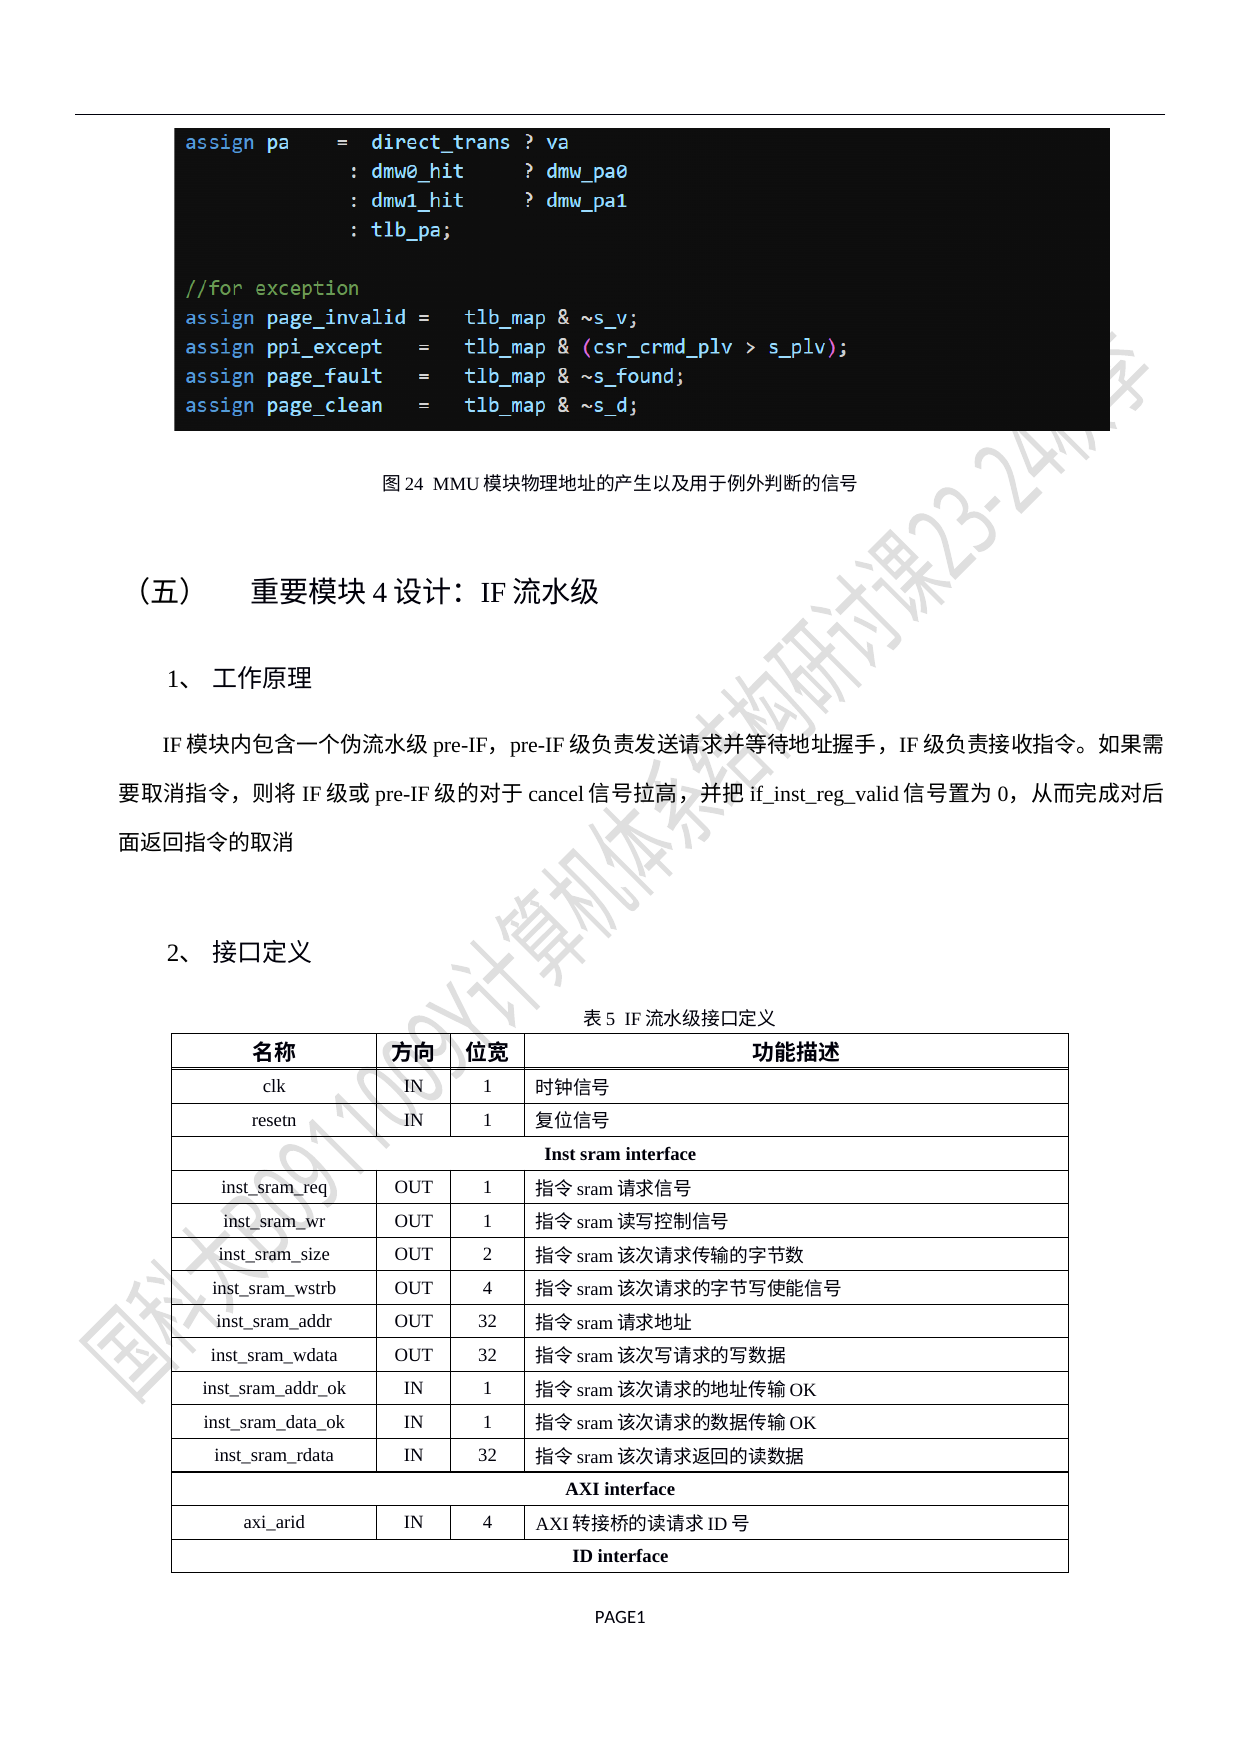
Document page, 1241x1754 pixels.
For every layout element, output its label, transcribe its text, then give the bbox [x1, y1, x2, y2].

table_cell IN [377, 1506, 450, 1538]
table_cell IN [377, 1405, 450, 1438]
table_cell IN [377, 1104, 450, 1136]
table_cell inst_sram_data_ok [172, 1405, 376, 1438]
list 接口定义 [167, 918, 1165, 983]
table_cell 指令sram该次请求的地址传输OK [525, 1372, 1068, 1404]
table_cell OUT [377, 1204, 450, 1237]
table_cell 时钟信号 [525, 1070, 1068, 1102]
table_cell inst_sram_rdata [172, 1439, 376, 1471]
table_cell 指令sram该次写请求的写数据 [525, 1338, 1068, 1371]
table_cell 32 [451, 1338, 524, 1371]
table_cell inst_sram_wdata [172, 1338, 376, 1371]
table_cell resetn [172, 1104, 376, 1136]
table_cell 1 [451, 1405, 524, 1438]
list 重要模块4设计：IF流水级 [121, 557, 1165, 622]
table_cell 32 [451, 1305, 524, 1337]
table_cell IN [377, 1439, 450, 1471]
table_cell 1 [451, 1204, 524, 1237]
table_cell 指令sram该次请求的数据传输OK [525, 1405, 1068, 1438]
table_cell 1 [451, 1372, 524, 1404]
table_cell inst_sram_wstrb [172, 1271, 376, 1304]
table_cell 复位信号 [525, 1104, 1068, 1136]
table_cell inst_sram_req [172, 1171, 376, 1203]
table_cell inst_sram_addr_ok [172, 1372, 376, 1404]
table_cell OUT [377, 1338, 450, 1371]
list 工作原理 [167, 644, 1165, 709]
list 表5 IF流水级接口定义 [156, 1001, 1165, 1033]
table_header 方向 [377, 1034, 450, 1067]
table_cell 2 [451, 1238, 524, 1270]
table_cell clk [172, 1070, 376, 1102]
table_cell 1 [451, 1171, 524, 1203]
table_cell 指令sram请求信号 [525, 1171, 1068, 1203]
table_cell inst_sram_size [172, 1238, 376, 1270]
text IF模块内包含一个伪流水级pre-IF，pre-IF级负责发送请求并等待地址握手，IF级负责接收指令。如果需要取消指令，则将IF级或pre-IF级的对于cancel信号拉高，并把if_inst_reg_valid信号置为0，从而完成对后面返回指令的取消 [119, 727, 1165, 857]
table_cell 4 [451, 1271, 524, 1304]
table_cell 4 [451, 1506, 524, 1538]
text 图24 MMU模块物理地址的产生以及用于例外判断的信号 [75, 466, 1165, 499]
table_cell 指令sram该次请求传输的字节数 [525, 1238, 1068, 1270]
table_cell OUT [377, 1171, 450, 1203]
table_cell OUT [377, 1305, 450, 1337]
table_cell inst_sram_addr [172, 1305, 376, 1337]
table_header 名称 [172, 1034, 376, 1067]
table_cell 1 [451, 1070, 524, 1102]
table_cell inst_sram_wr [172, 1204, 376, 1237]
table_cell axi_arid [172, 1506, 376, 1538]
table_cell OUT [377, 1238, 450, 1270]
table_cell 指令sram该次请求的字节写使能信号 [525, 1271, 1068, 1304]
table_cell 指令sram该次请求返回的读数据 [525, 1439, 1068, 1471]
table_header 功能描述 [525, 1034, 1068, 1067]
table_header 位宽 [451, 1034, 524, 1067]
table_cell IN [377, 1070, 450, 1102]
table_cell 指令sram请求地址 [525, 1305, 1068, 1337]
table_cell IN [377, 1372, 450, 1404]
table_cell 1 [451, 1104, 524, 1136]
table_cell Inst sram interface [172, 1137, 1068, 1169]
table_cell AXI interface [172, 1473, 1068, 1505]
picture [174, 128, 1110, 431]
table_cell 32 [451, 1439, 524, 1471]
table_cell 指令sram读写控制信号 [525, 1204, 1068, 1237]
table_cell ID interface [172, 1540, 1068, 1572]
table_cell AXI转接桥的读请求ID号 [525, 1506, 1068, 1538]
table_cell OUT [377, 1271, 450, 1304]
